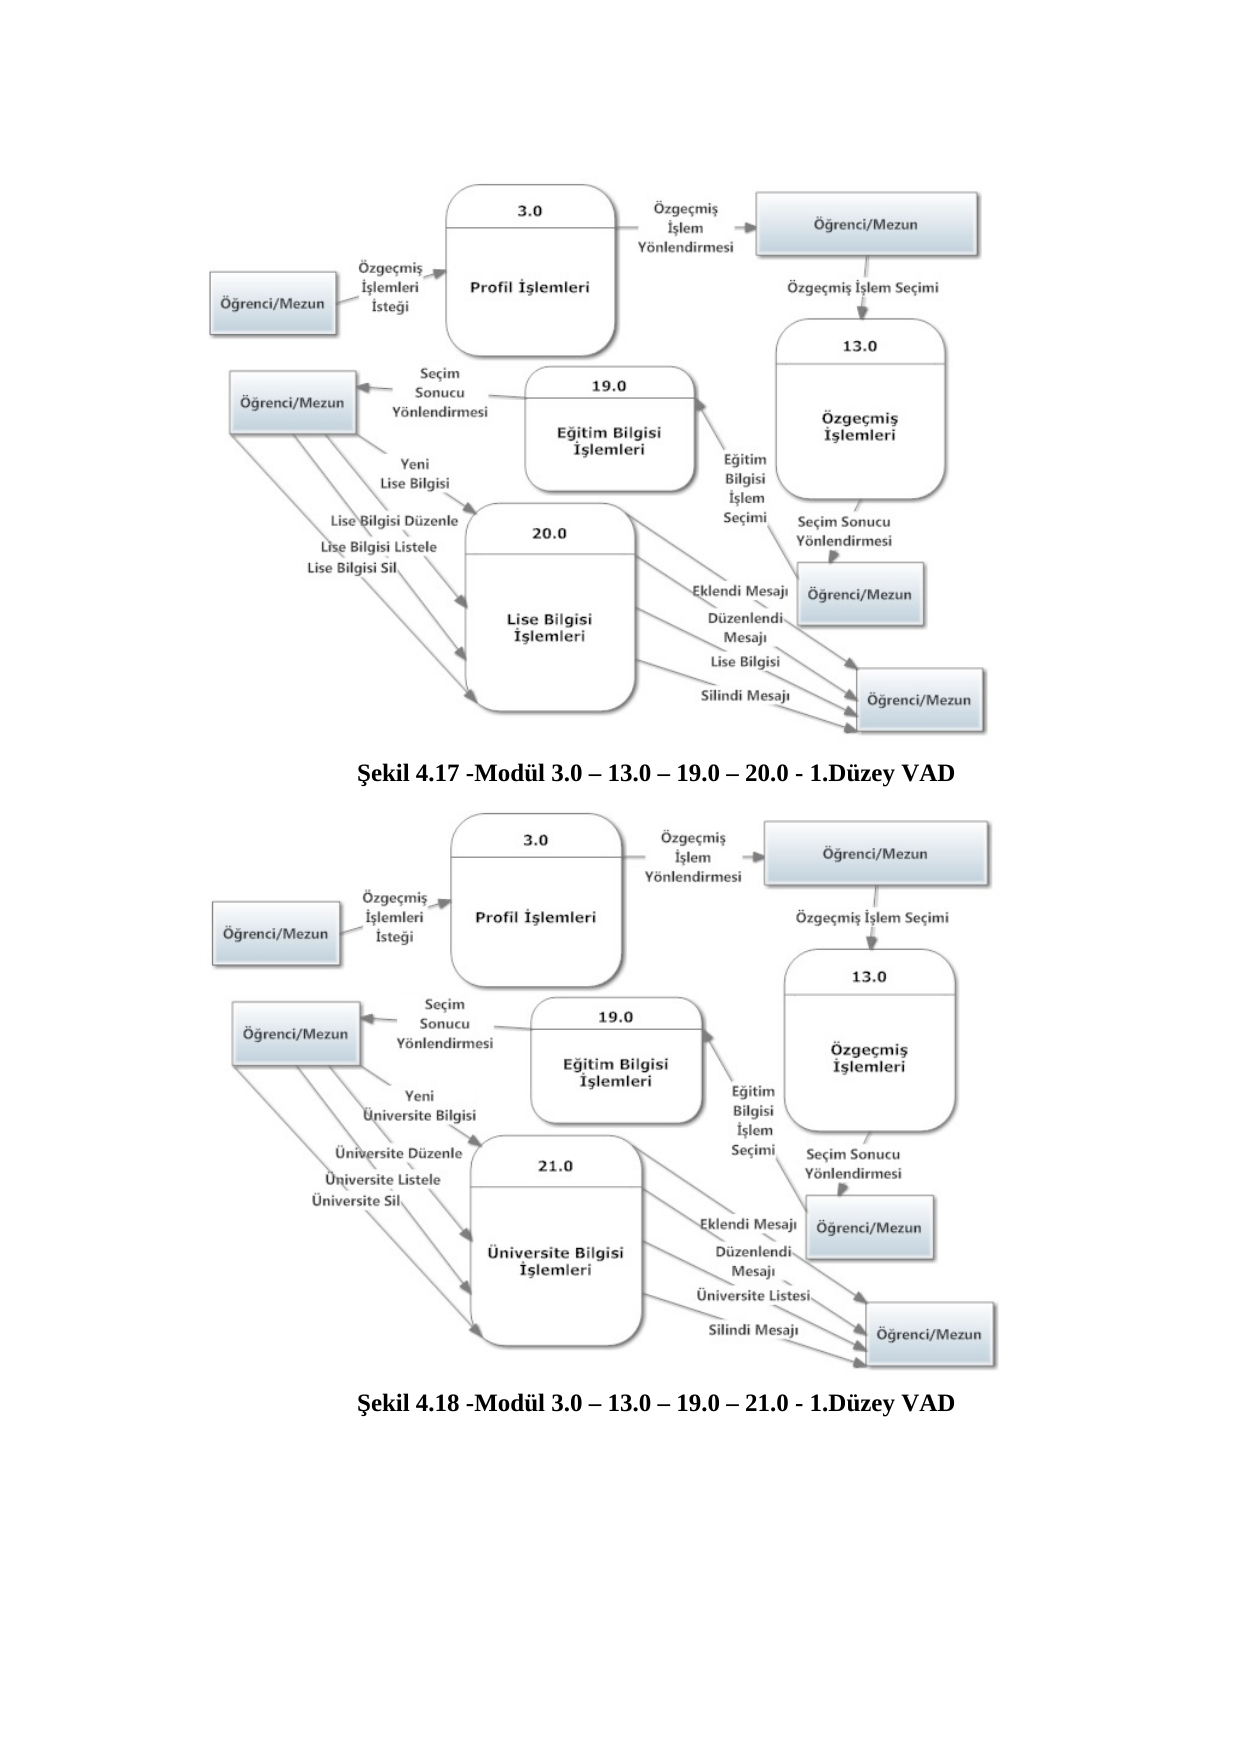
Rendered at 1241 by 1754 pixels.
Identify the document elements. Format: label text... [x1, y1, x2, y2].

picture [206, 801, 1013, 1374]
text Şekil 4.17 -Modül 3.0 – 13.0 – 19.0 – 20.0 - 1.Düzey VAD [207, 758, 1092, 787]
text Şekil 4.18 -Modül 3.0 – 13.0 – 19.0 – 21.0 - 1.Düzey VAD [357, 1388, 1092, 1417]
picture [206, 177, 1001, 744]
